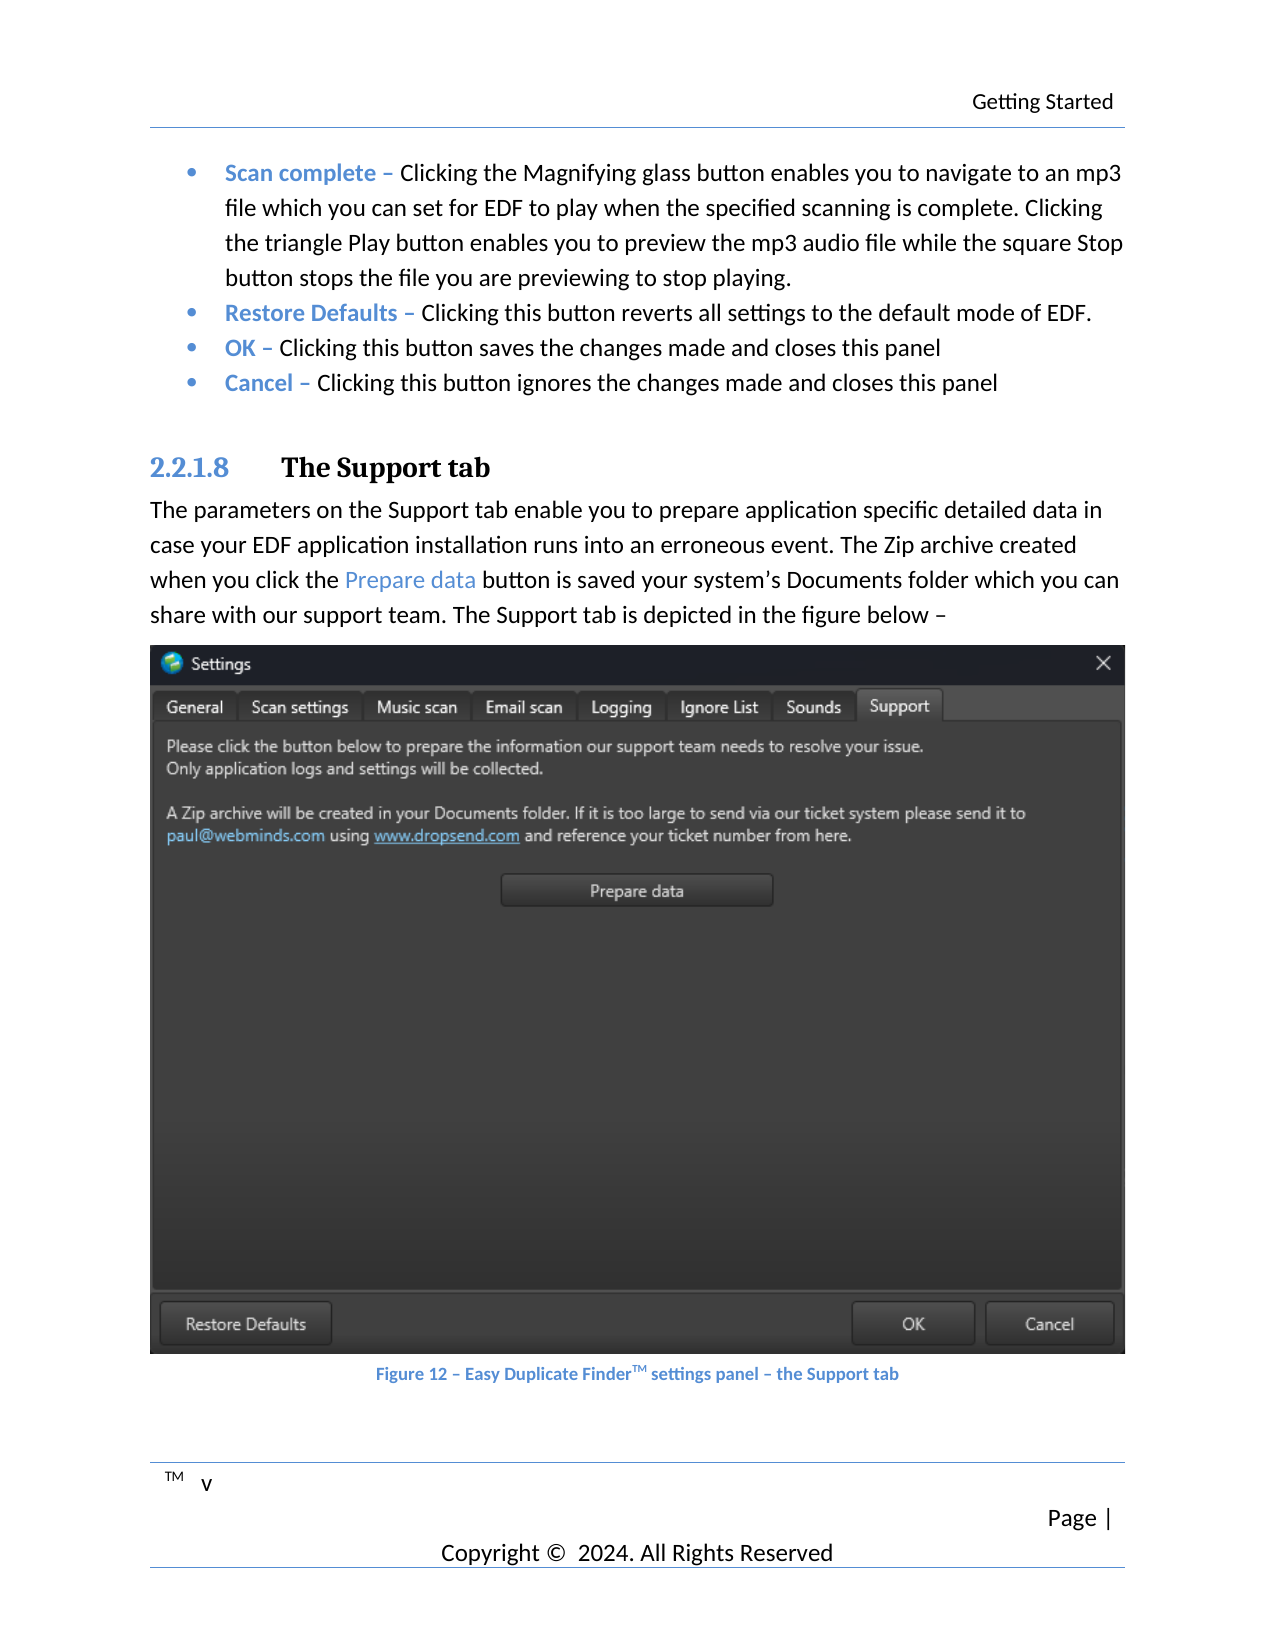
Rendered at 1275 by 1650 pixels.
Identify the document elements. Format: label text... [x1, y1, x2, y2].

subtitle The Support tab [150, 452, 1125, 485]
list Cancel – Clicking this button ignores the changes made and closes this panel [187, 367, 1125, 397]
picture [150, 645, 1125, 1354]
text The parameters on the Support tab enable you to prepare application specific detailed data in case your EDF application installation runs into an erroneous event. The Zip archive created when you click the Prepare data button is saved your system’s Documents folder which you can share with our support team. The Support tab is depicted in the figure below – [150, 494, 1125, 630]
list Scan complete – Clicking the Magnifying glass button enables you to navigate to an mp3 file which you can set for EDF to play when the specified scanning is complete. Clicking the triangle Play button enables you to preview the mp3 audio file while the square Stop button stops the file you are previewing to stop playing. [187, 157, 1125, 292]
list OK – Clicking this button saves the changes made and closes this panel [187, 332, 1125, 362]
text Figure 12 – Easy Duplicate FinderTM settings panel – the Support tab [150, 1362, 1125, 1385]
list Restore Defaults – Clicking this button reverts all settings to the default mode of EDF. [187, 297, 1125, 327]
